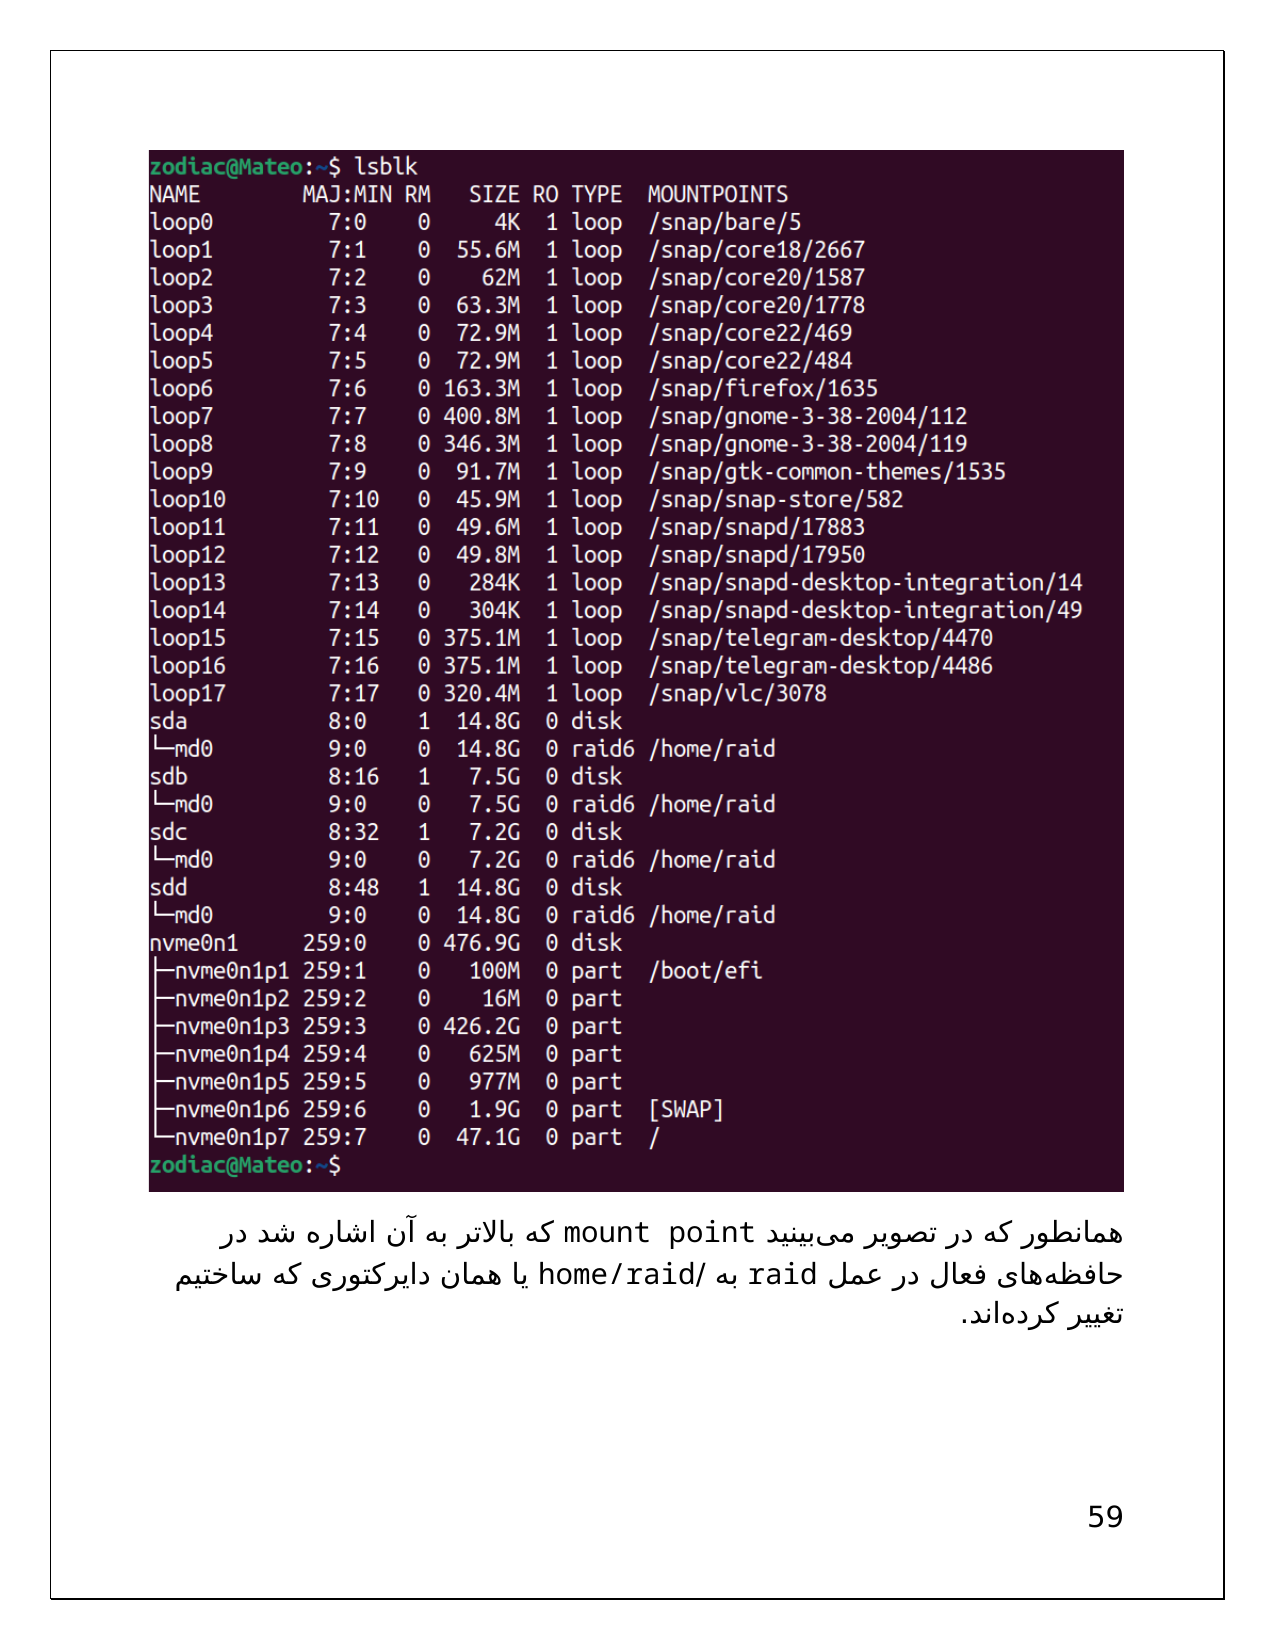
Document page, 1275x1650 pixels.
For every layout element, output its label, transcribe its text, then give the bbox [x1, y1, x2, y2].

picture [148, 150, 1124, 1192]
text همانطور که در تصویر می‌بینید mount point که بالاتر به آن اشاره شد در حافظه‌های فعال در عمل raid به /home/raid یا همان دایرکتوری که ساختیم تغییر کرده‌اند. [150, 1211, 1124, 1330]
